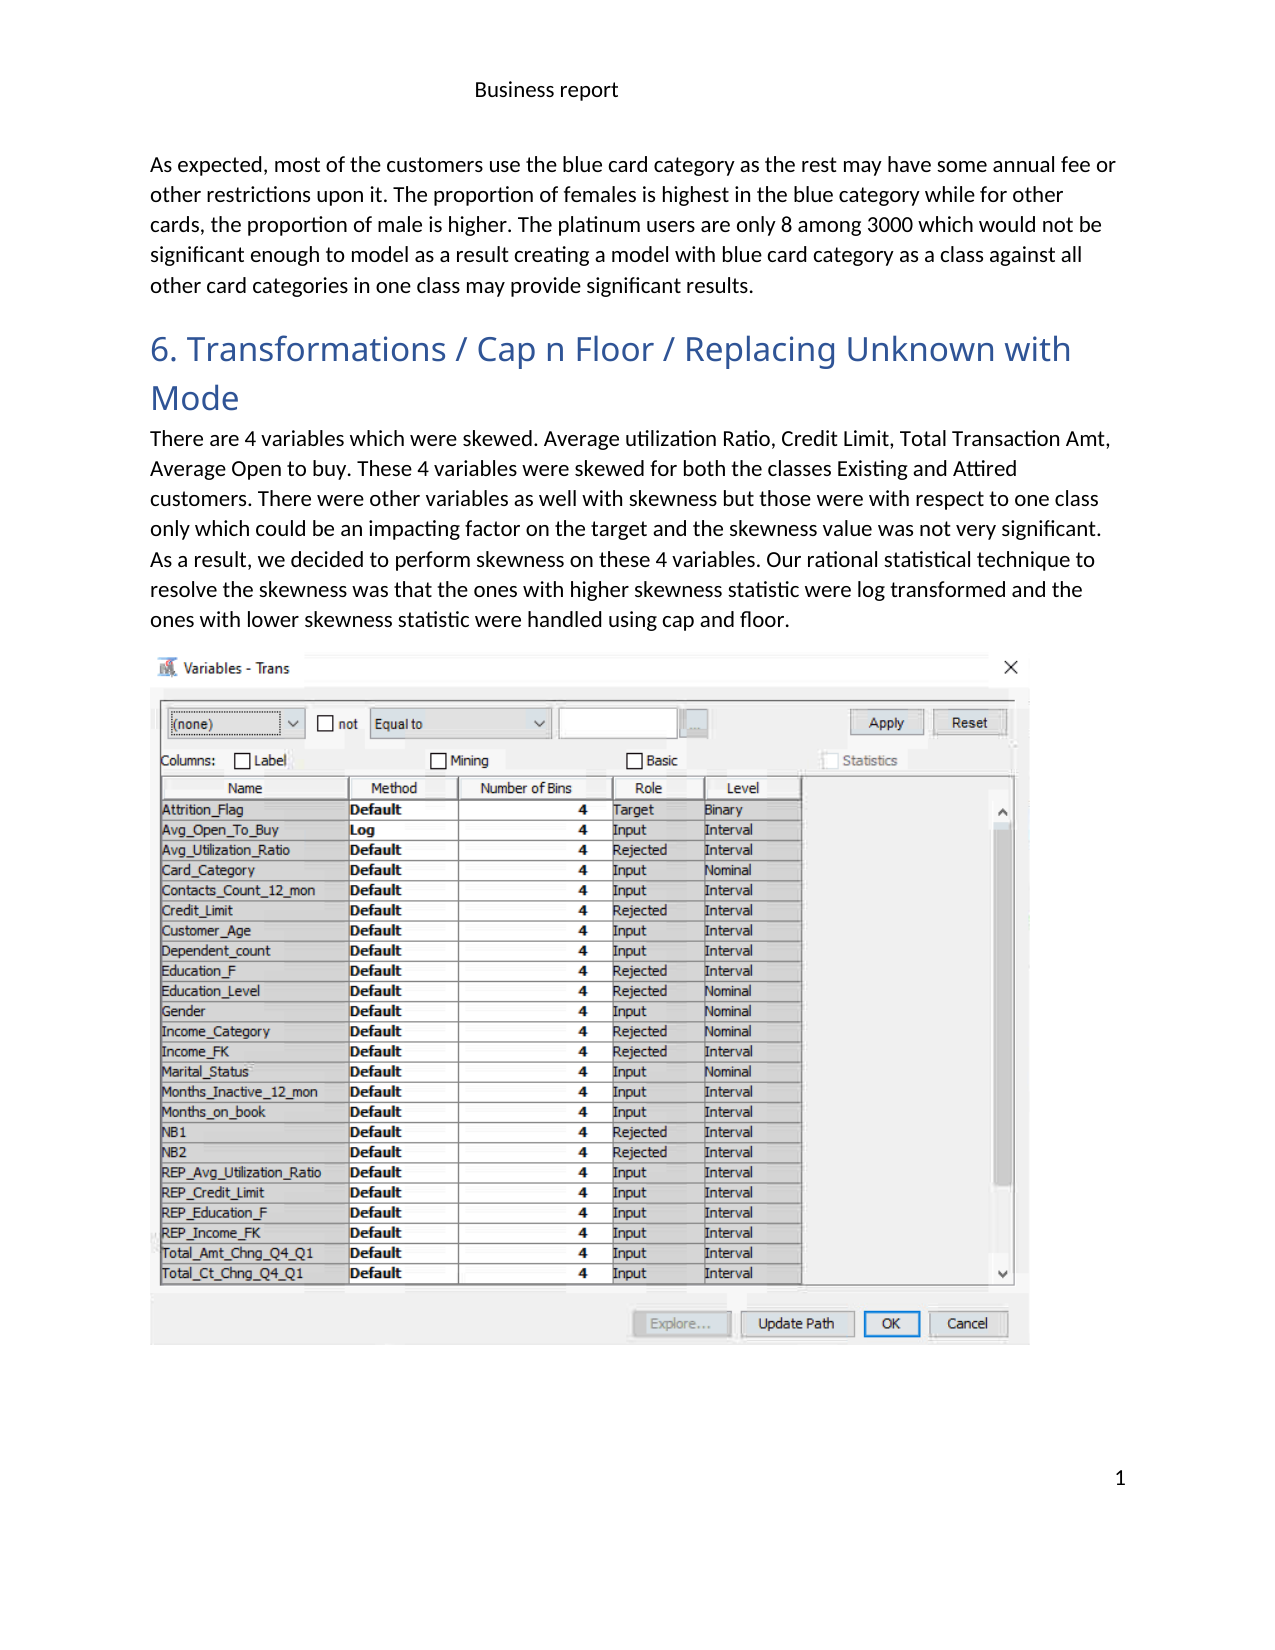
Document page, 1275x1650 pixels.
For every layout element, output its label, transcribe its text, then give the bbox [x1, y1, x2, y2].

text As expected, most of the customers use the blue card category as the rest may have some annual fee or other restrictions upon it. The proportion of females is highest in the blue category while for other cards, the proportion of male is higher. The platinum users are only 8 among 3000 which would not be significant enough to model as a result creating a model with blue card category as a class against all other card categories in one class may provide significant results. [150, 150, 1125, 299]
picture [150, 652, 1030, 1345]
text There are 4 variables which were skewed. Average utilization Ratio, Credit Limit, Total Transaction Amt, Average Open to buy. These 4 variables were skewed for both the classes Existing and Attired customers. There were other variables as well with skewness but those were with respect to one class only which could be an impacting factor on the target and the skewness value was not very significant. As a result, we decided to perform skewness on these 4 variables. Our rational statistical technique to resolve the skewness was that the ones with higher skewness statistic were log transformed and the ones with lower skewness statistic were handled using cap and floor. [150, 424, 1125, 633]
subtitle 6. Transformations / Cap n Floor / Replacing Unknown with Mode [150, 326, 1125, 420]
